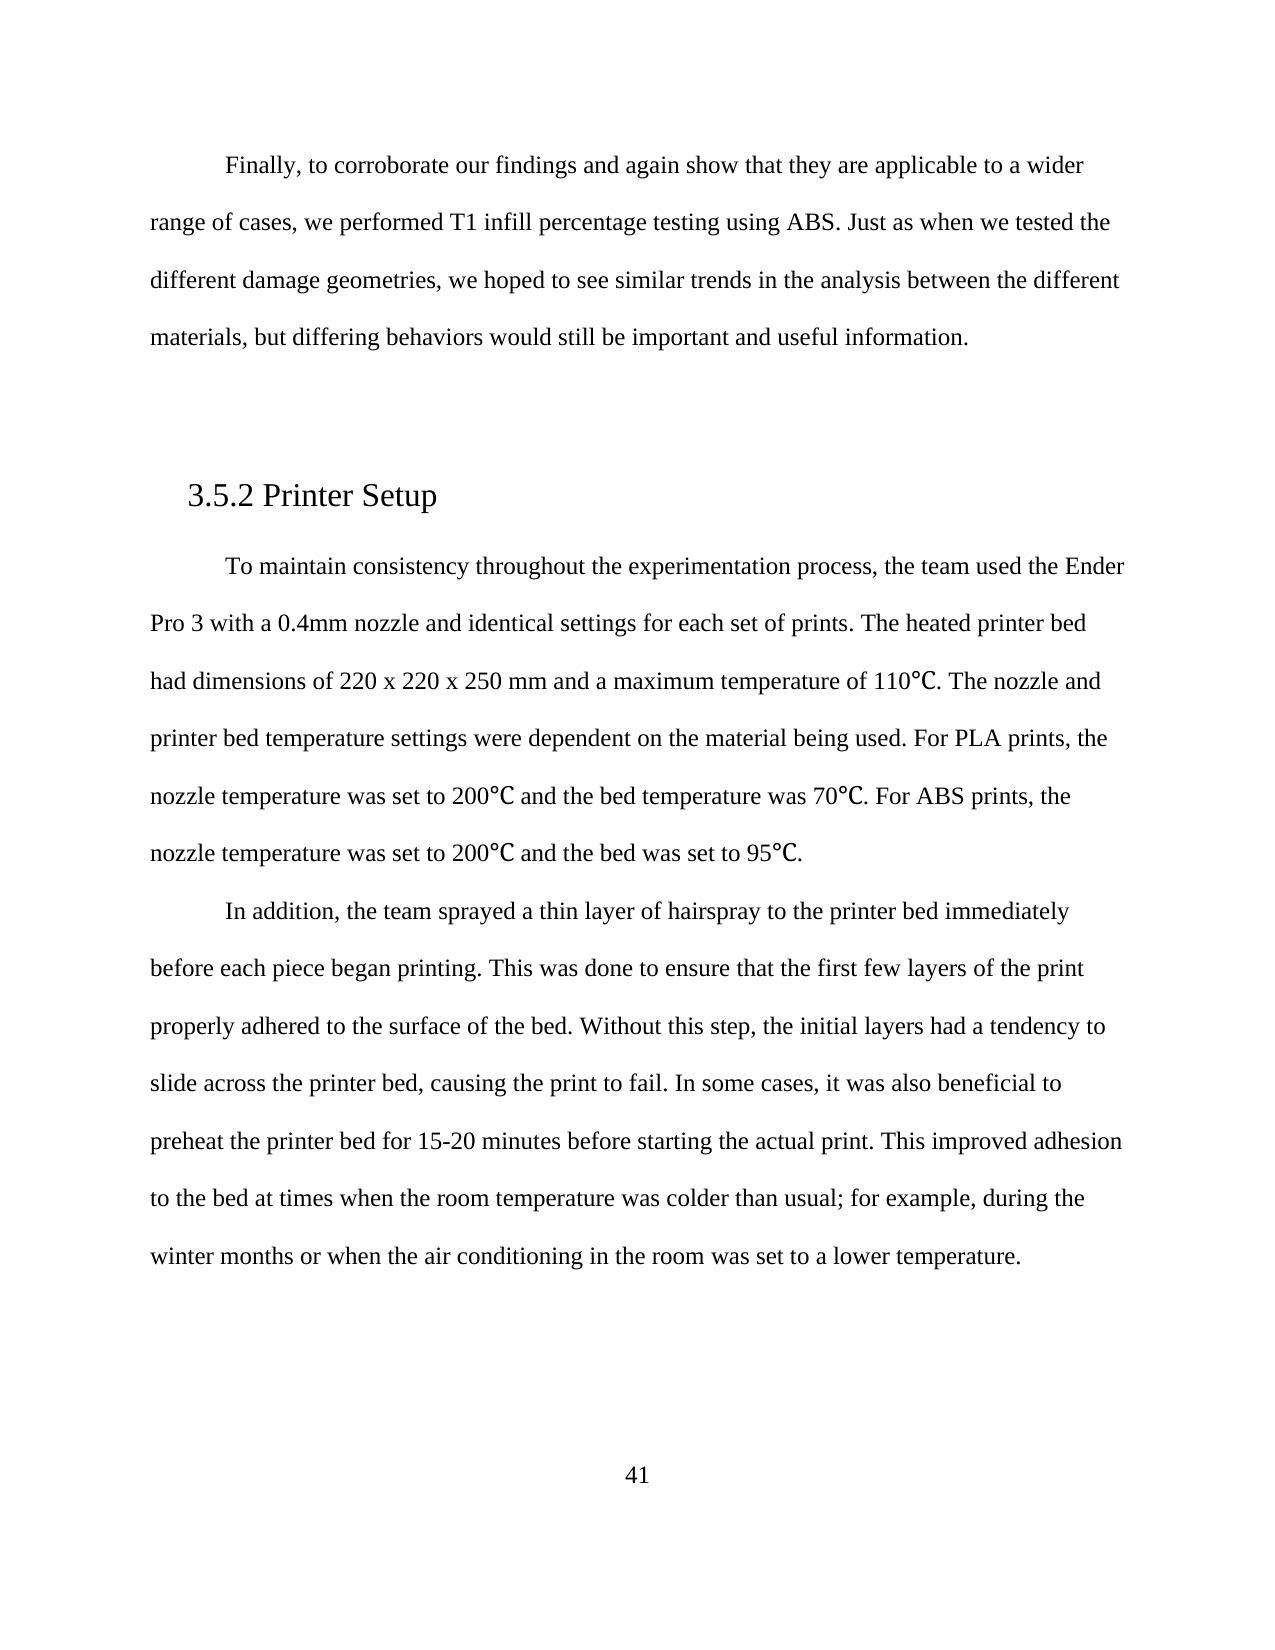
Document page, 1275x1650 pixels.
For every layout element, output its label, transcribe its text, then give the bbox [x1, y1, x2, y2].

text To maintain consistency throughout the experimentation process, the team used the Ender Pro 3 with a 0.4mm nozzle and identical settings for each set of prints. The heated printer bed had dimensions of 220 x 220 x 250 mm and a maximum temperature of 110℃. The nozzle and printer bed temperature settings were dependent on the material being used. For PLA prints, the nozzle temperature was set to 200℃ and the bed temperature was 70℃. For ABS prints, the nozzle temperature was set to 200℃ and the bed was set to 95℃. [150, 551, 1125, 867]
text Finally, to corroborate our findings and again show that they are applicable to a wider range of cases, we performed T1 infill percentage testing using ABS. Just as when we tested the different damage geometries, we hoped to see similar trends in the analysis between the different materials, but differing behaviors would still be important and useful information. [150, 150, 1125, 351]
text In addition, the team sprayed a thin layer of hairspray to the printer bed immediately before each piece began printing. This was done to ensure that the first few layers of the print properly adhered to the surface of the bed. Without this step, the initial layers had a tendency to slide across the printer bed, causing the print to fail. In some cases, it was also beneficial to preheat the printer bed for 15-20 minutes before starting the actual print. This improved adhesion to the bed at times when the room temperature was colder than usual; for example, during the winter months or when the air conditioning in the room was set to a lower temperature. [150, 896, 1125, 1269]
subtitle 3.5.2 Printer Setup [187, 475, 1125, 513]
